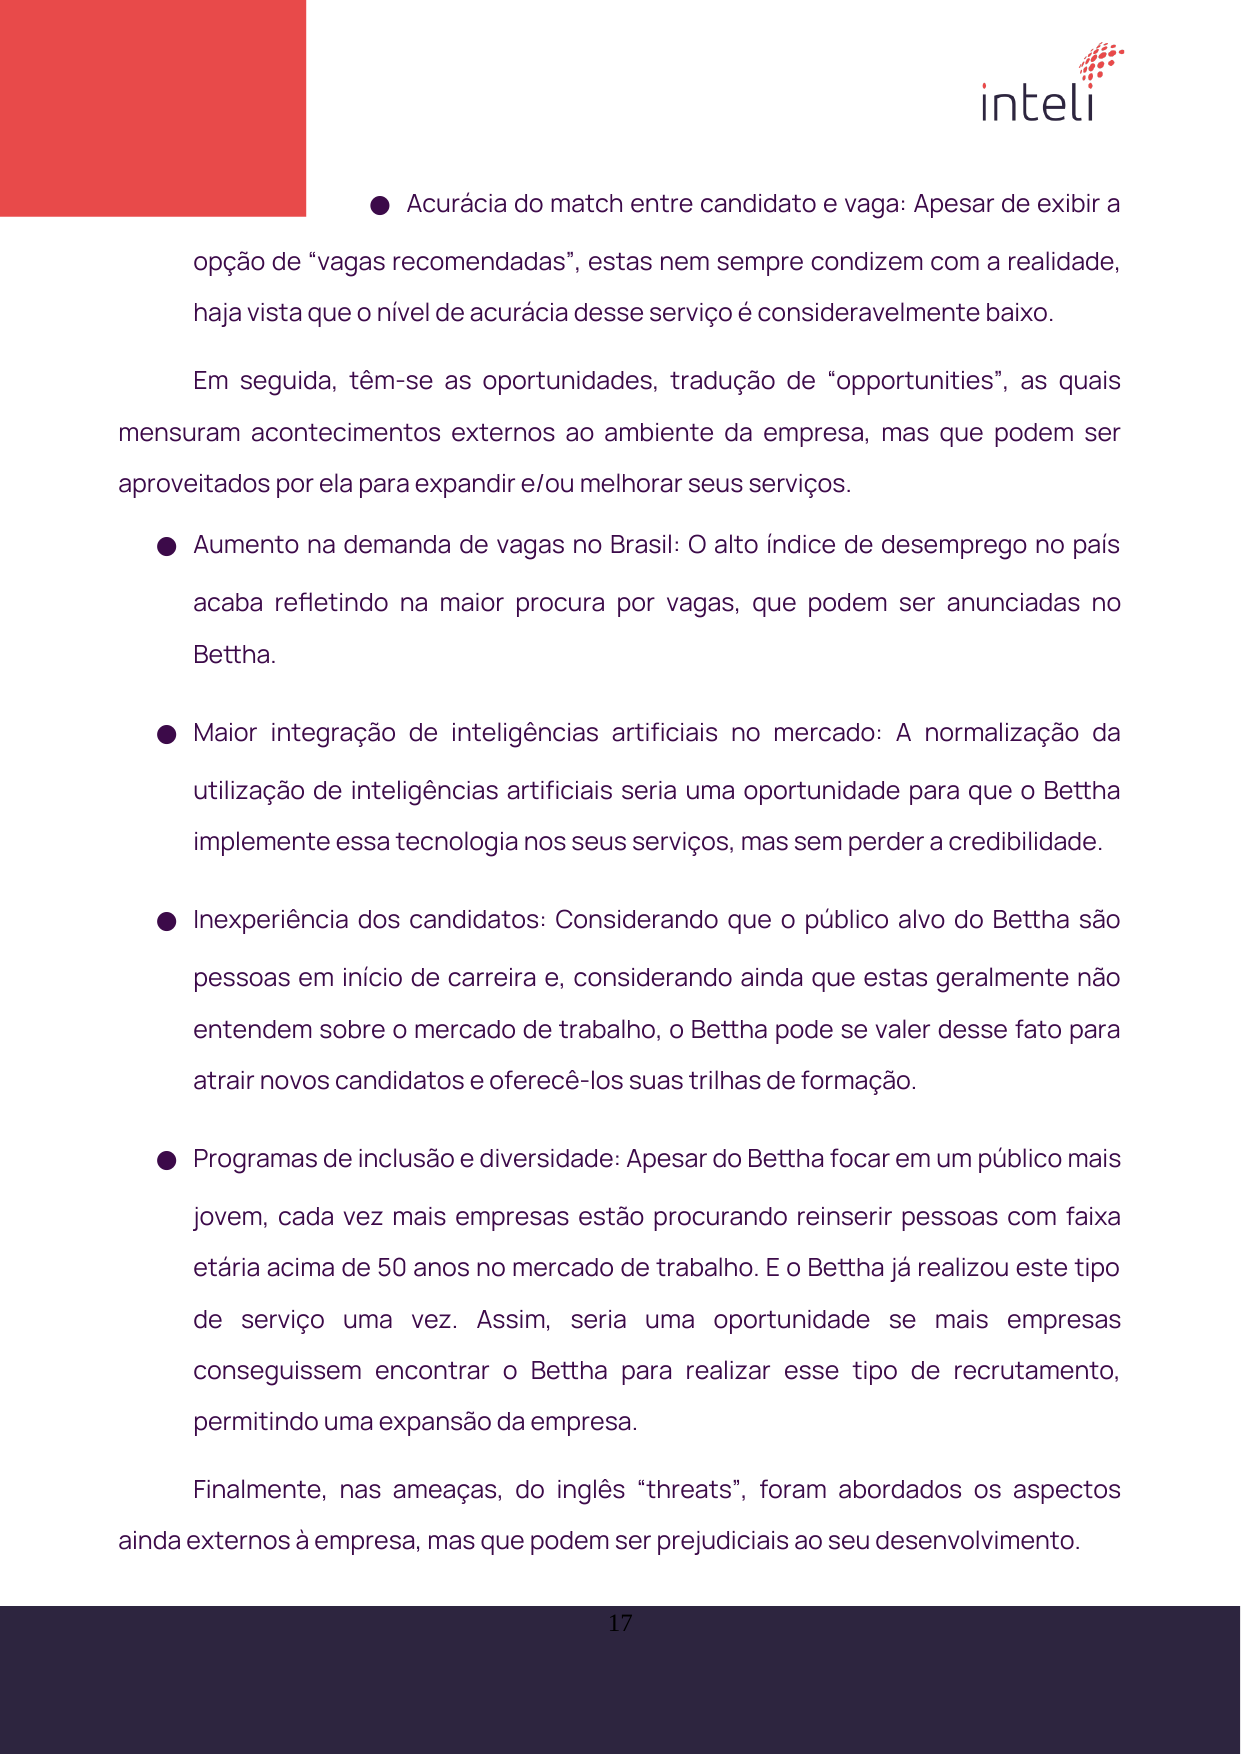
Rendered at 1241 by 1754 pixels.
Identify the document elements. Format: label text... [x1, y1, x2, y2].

picture [0, 1606, 1241, 1754]
picture [982, 42, 1125, 121]
list Programas de inclusão e diversidade: Apesar do Bettha focar em um público mais jovem, cada vez mais empresas estão procurando reinserir pessoas com faixa etária acima de 50 anos no mercado de trabalho. E o Bettha já realizou este tipo de serviço uma vez. Assim, seria uma oportunidade se mais empresas conseguissem encontrar o Bettha para realizar esse tipo de recrutamento, permitindo uma expansão da empresa. [156, 1131, 1122, 1438]
list Acurácia do match entre candidato e vaga: Apesar de exibir a opção de “vagas recomendadas”, estas nem sempre condizem com a realidade, haja vista que o nível de acurácia desse serviço é consideravelmente baixo. [156, 176, 1122, 329]
list Aumento na demanda de vagas no Brasil: O alto índice de desemprego no país acaba refletindo na maior procura por vagas, que podem ser anunciadas no Bettha. [156, 517, 1122, 671]
text Em seguida, têm-se as oportunidades, tradução de “opportunities”, as quais mensuram acontecimentos externos ao ambiente da empresa, mas que podem ser aproveitados por ela para expandir e/ou melhorar seus serviços. [118, 363, 1122, 500]
list Inexperiência dos candidatos: Considerando que o público alvo do Bettha são pessoas em início de carreira e, considerando ainda que estas geralmente não entendem sobre o mercado de trabalho, o Bettha pode se valer desse fato para atrair novos candidatos e oferecê-los suas trilhas de formação. [156, 892, 1122, 1097]
list Maior integração de inteligências artificiais no mercado: A normalização da utilização de inteligências artificiais seria uma oportunidade para que o Bettha implemente essa tecnologia nos seus serviços, mas sem perder a credibilidade. [156, 704, 1122, 858]
text Finalmente, nas ameaças, do inglês “threats”, foram abordados os aspectos ainda externos à empresa, mas que podem ser prejudiciais ao seu desenvolvimento. [118, 1472, 1122, 1557]
picture [0, 0, 307, 217]
